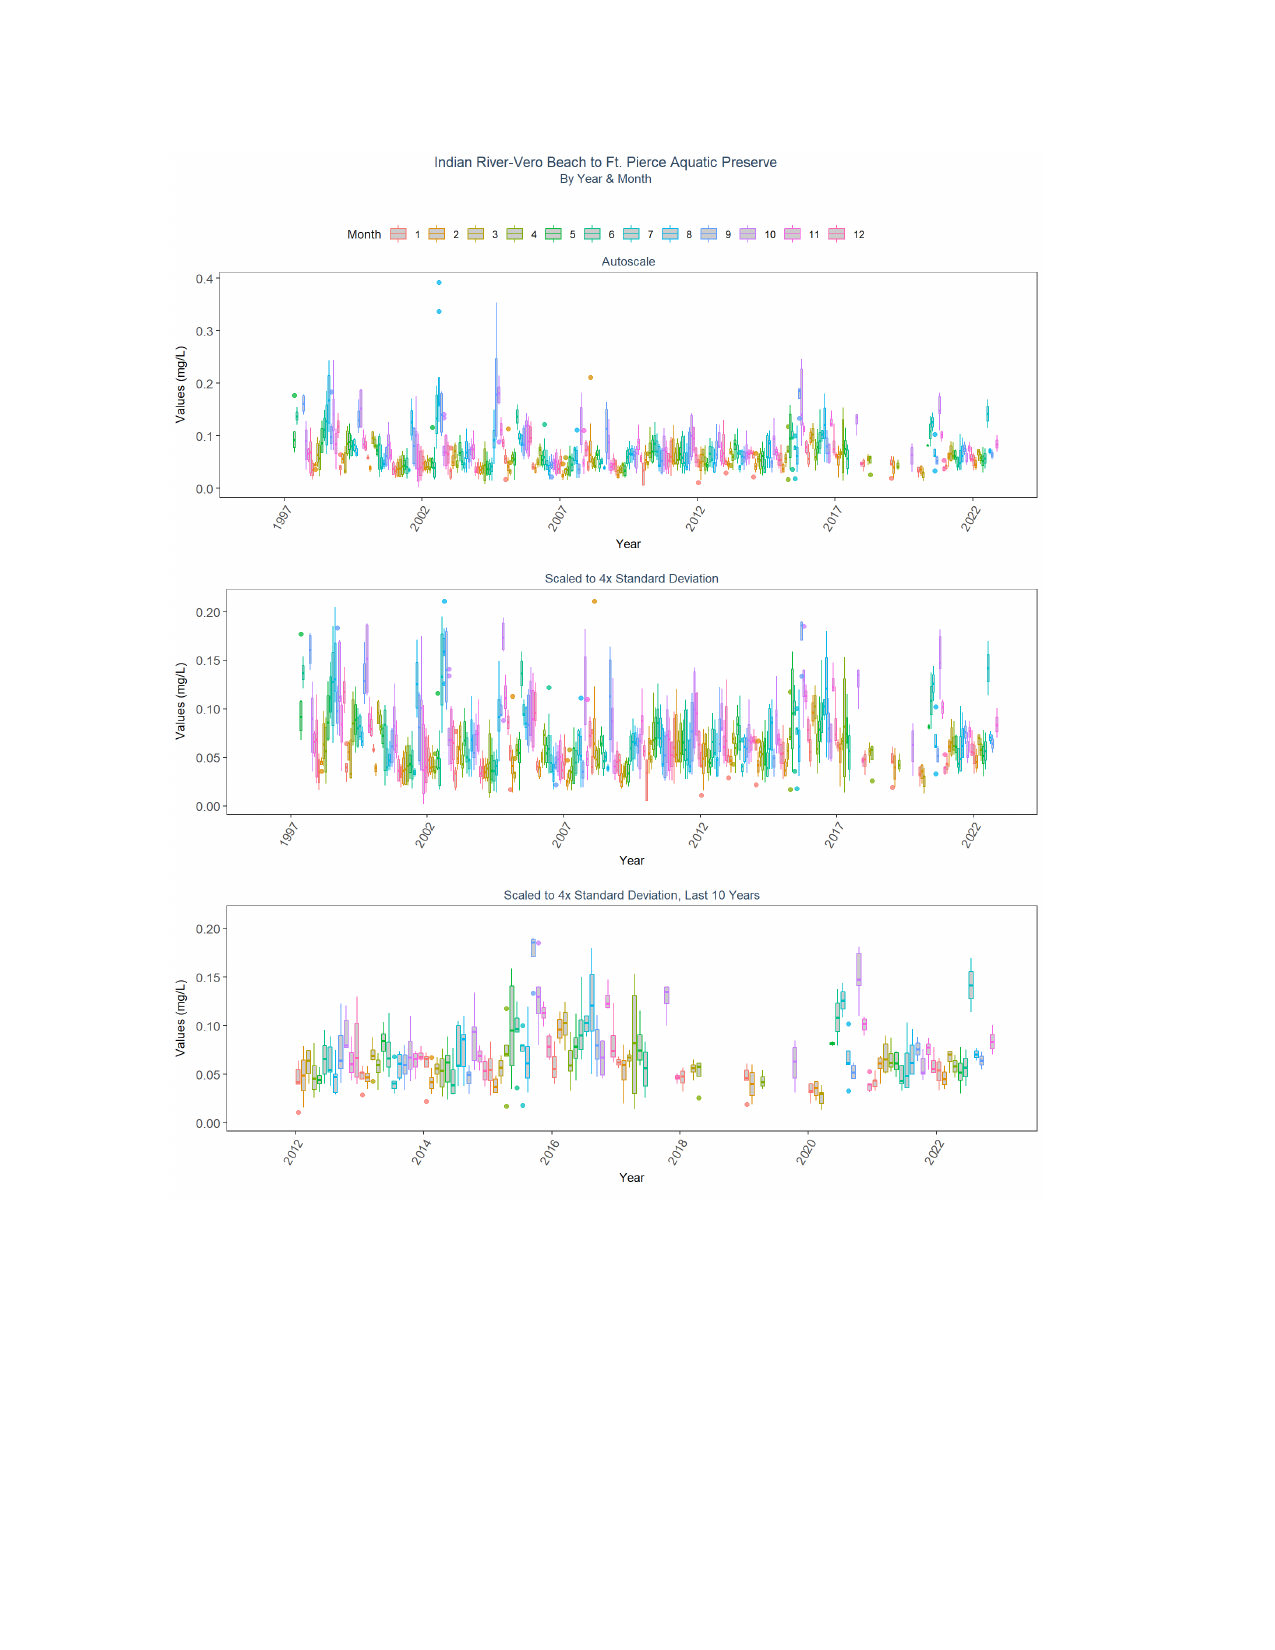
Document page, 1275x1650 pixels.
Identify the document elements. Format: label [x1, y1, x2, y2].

picture [168, 150, 1044, 1200]
